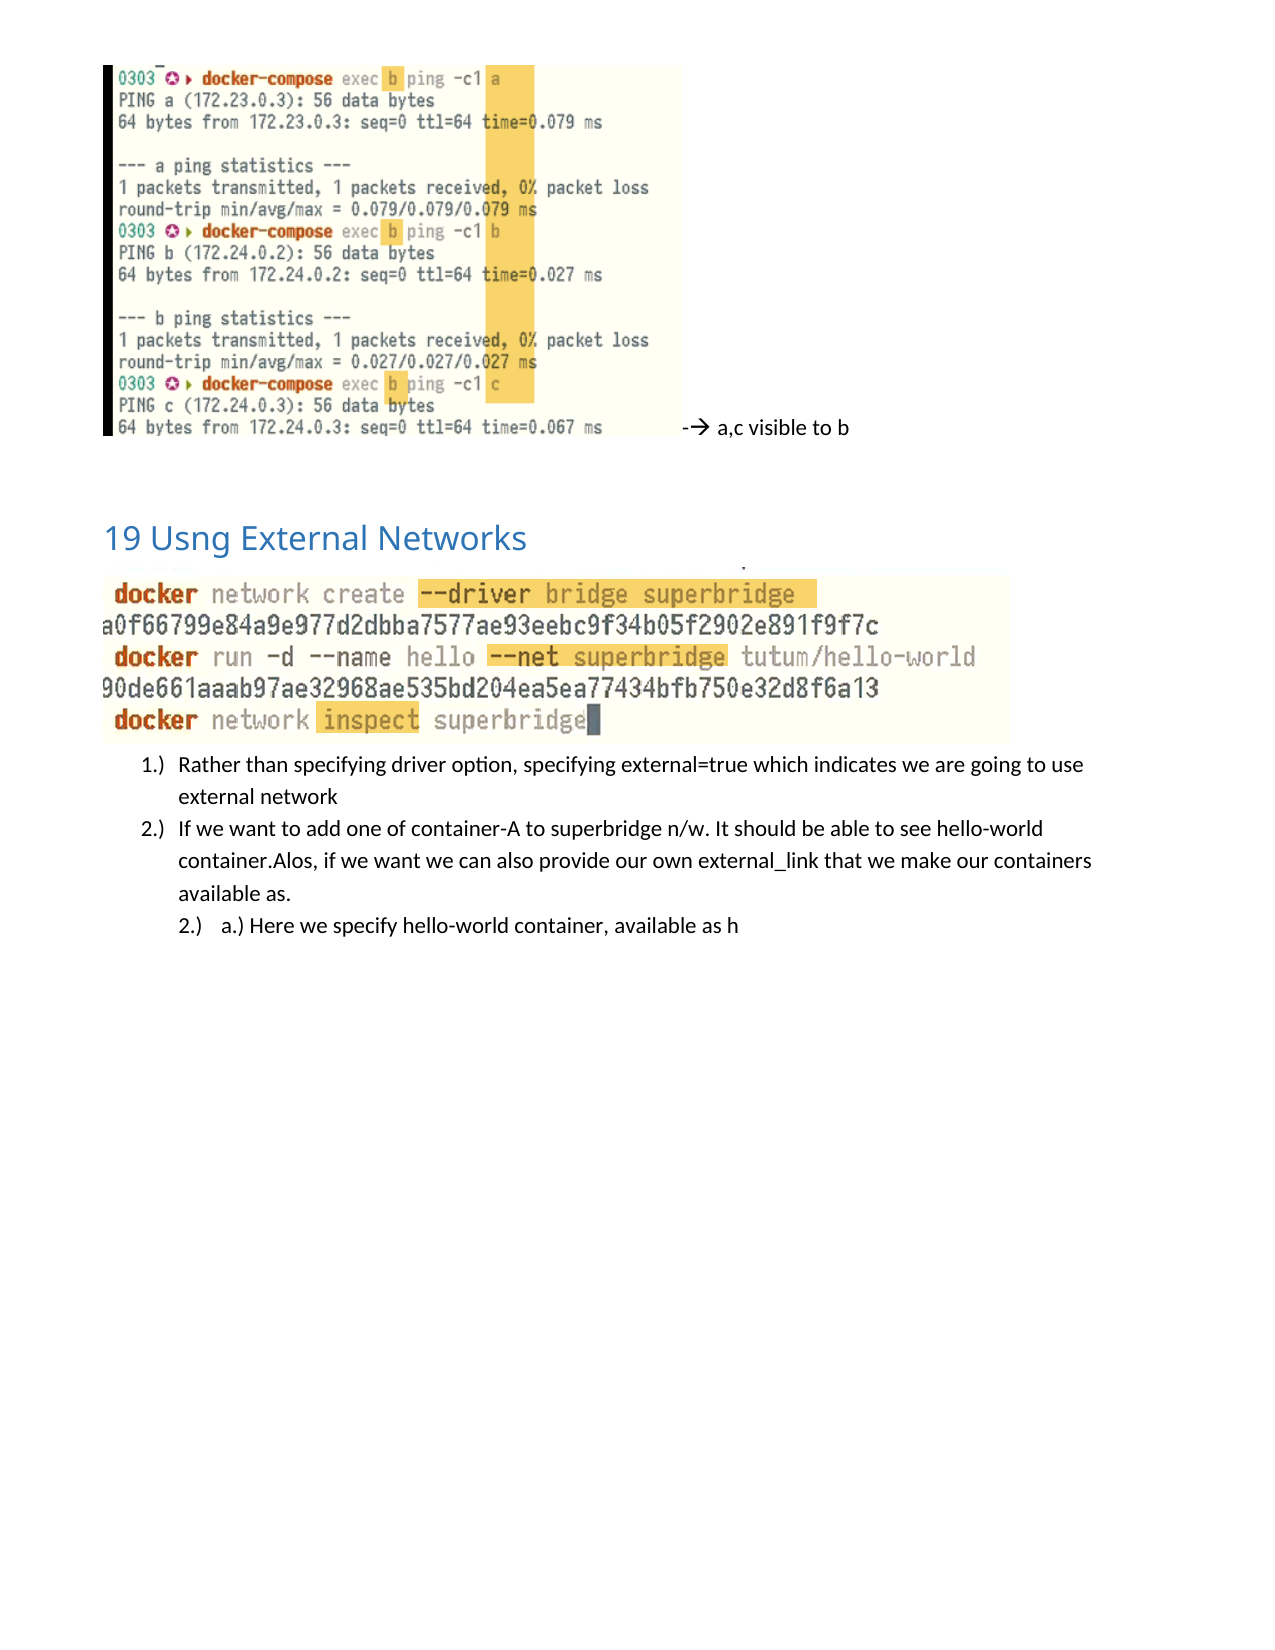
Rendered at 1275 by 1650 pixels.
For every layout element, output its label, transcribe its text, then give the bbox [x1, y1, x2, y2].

picture [103, 65, 682, 436]
picture [103, 567, 1011, 744]
list a.) Here we specify hello-world container, available as h [178, 911, 1162, 939]
list If we want to add one of container-A to superbridge n/w. It should be able to see hello-world container.Alos, if we want we can also provide our own external_link that we make our containers available as. [141, 814, 1162, 907]
list Rather than specifying driver option, specifying external=true which indicates we are going to use external network [141, 750, 1162, 810]
